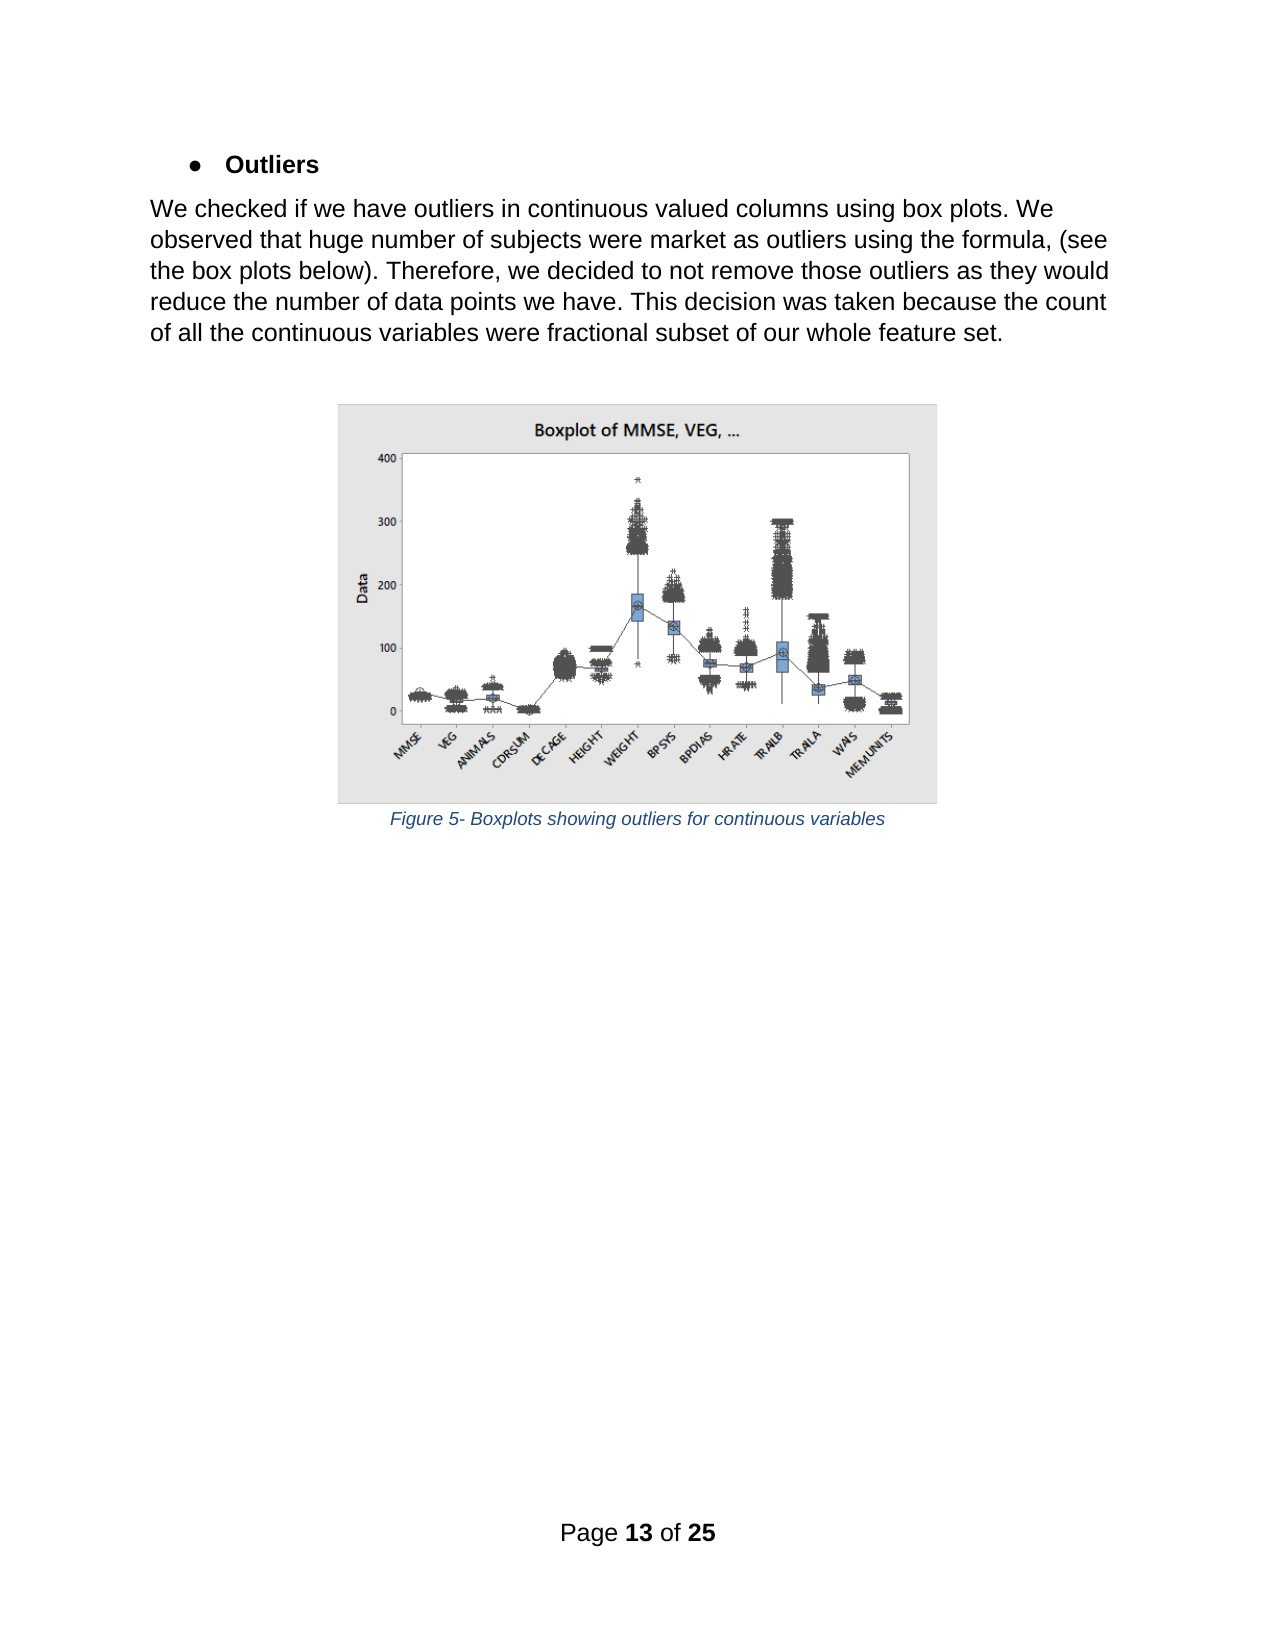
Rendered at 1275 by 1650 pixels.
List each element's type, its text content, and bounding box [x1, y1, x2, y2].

text We checked if we have outliers in continuous valued columns using box plots. We observed that huge number of subjects were market as outliers using the formula, (see the box plots below). Therefore, we decided to not remove those outliers as they would reduce the number of data points we have. This decision was taken because the count of all the continuous variables were fractional subset of our whole feature set. [150, 193, 1125, 346]
list Outliers [187, 150, 1125, 179]
picture [337, 404, 938, 804]
